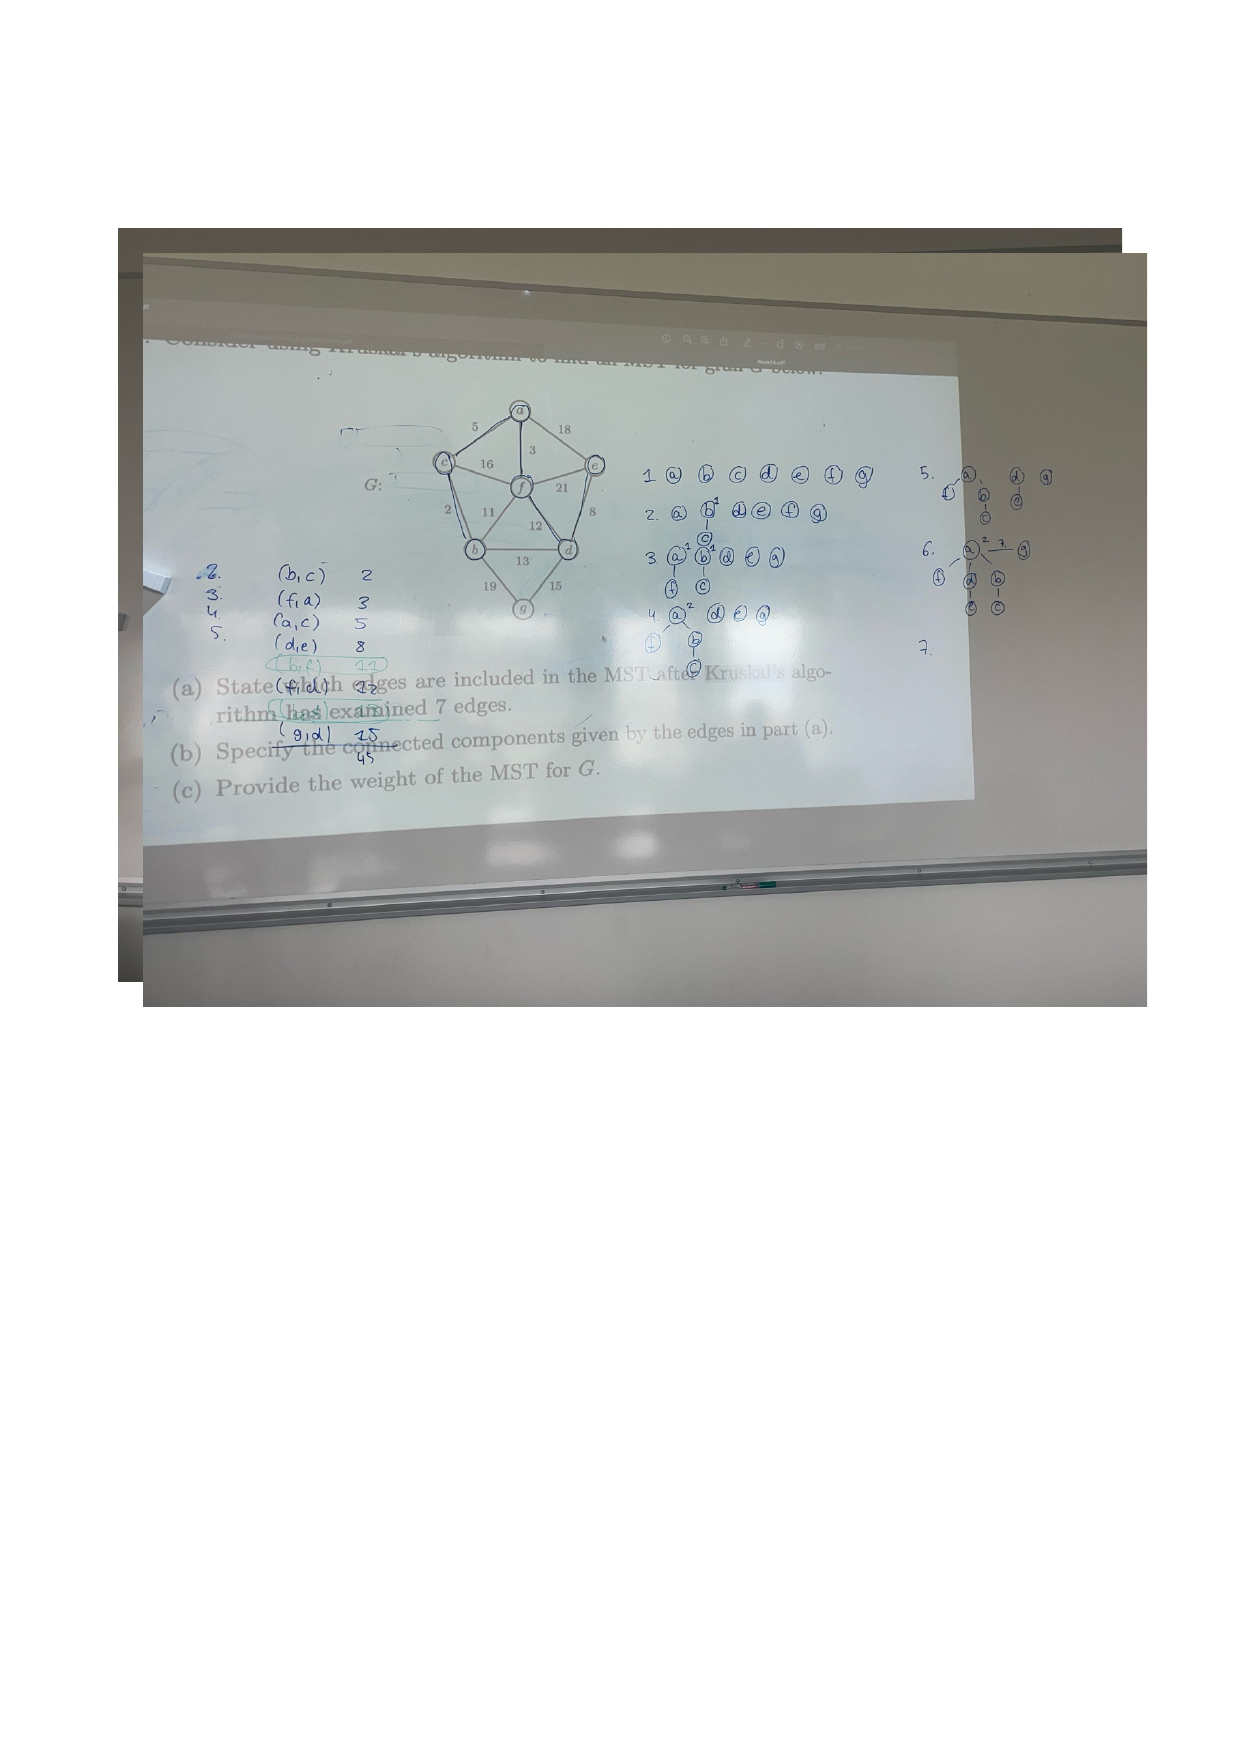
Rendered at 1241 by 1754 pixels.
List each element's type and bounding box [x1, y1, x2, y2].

picture [118, 228, 1148, 1007]
